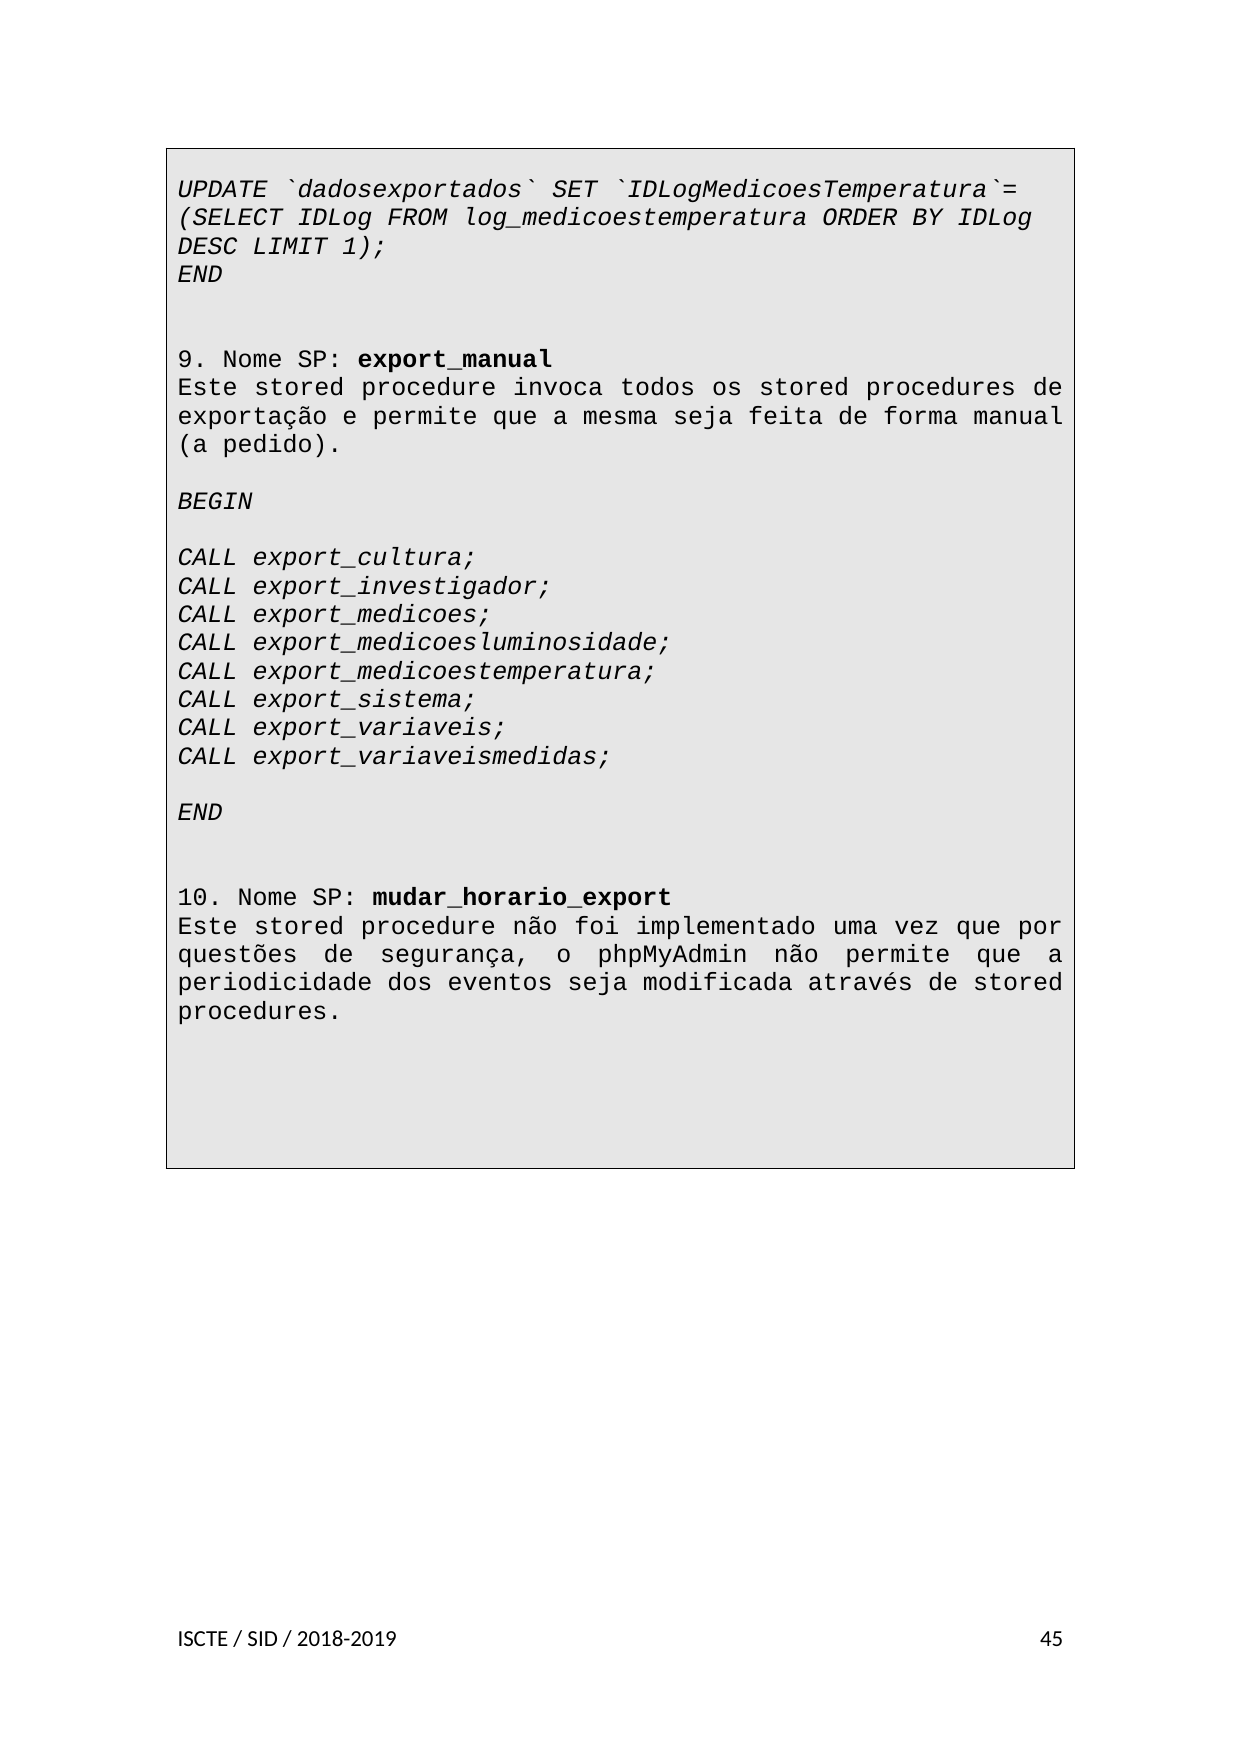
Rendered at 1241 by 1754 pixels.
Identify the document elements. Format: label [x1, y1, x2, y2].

table_header [167, 149, 1074, 1168]
